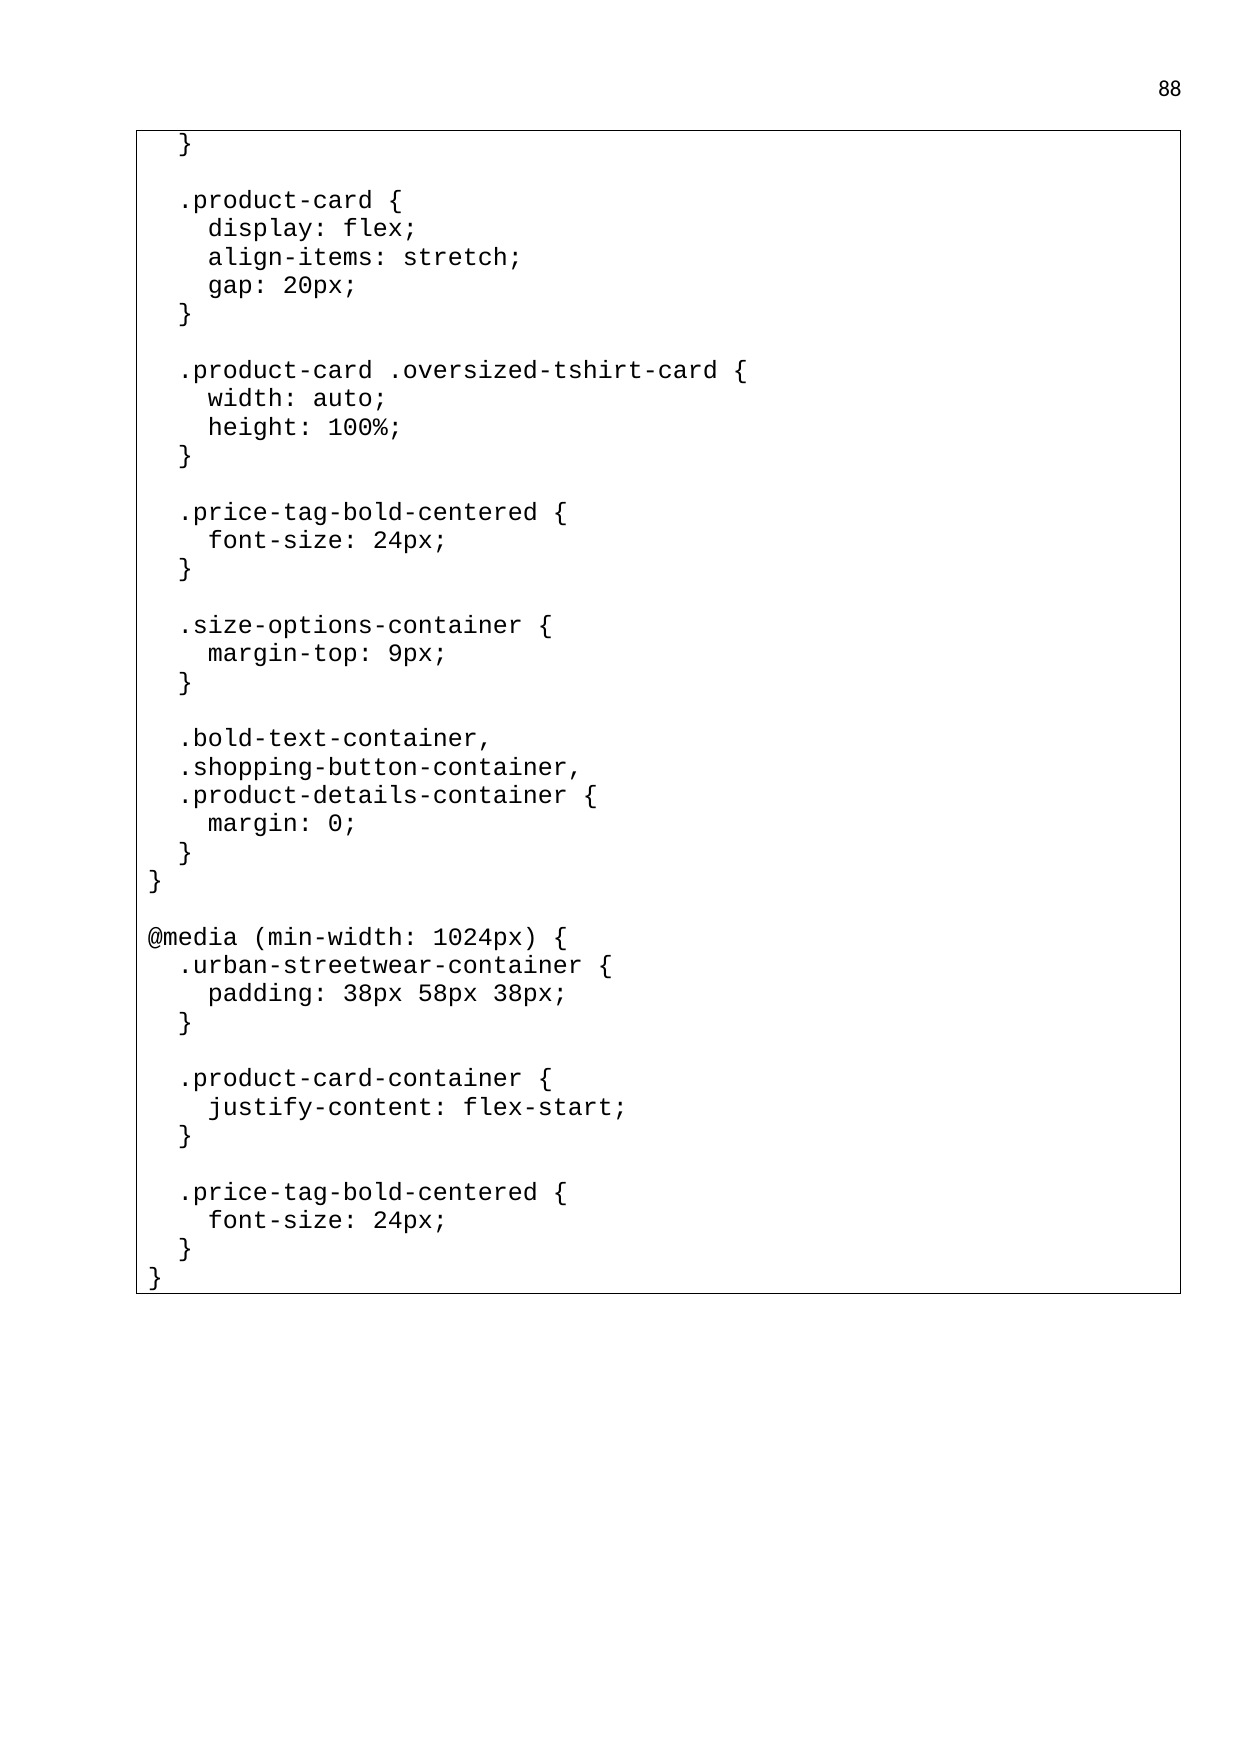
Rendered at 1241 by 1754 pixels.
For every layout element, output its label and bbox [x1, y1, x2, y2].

table_header [137, 131, 1180, 1293]
